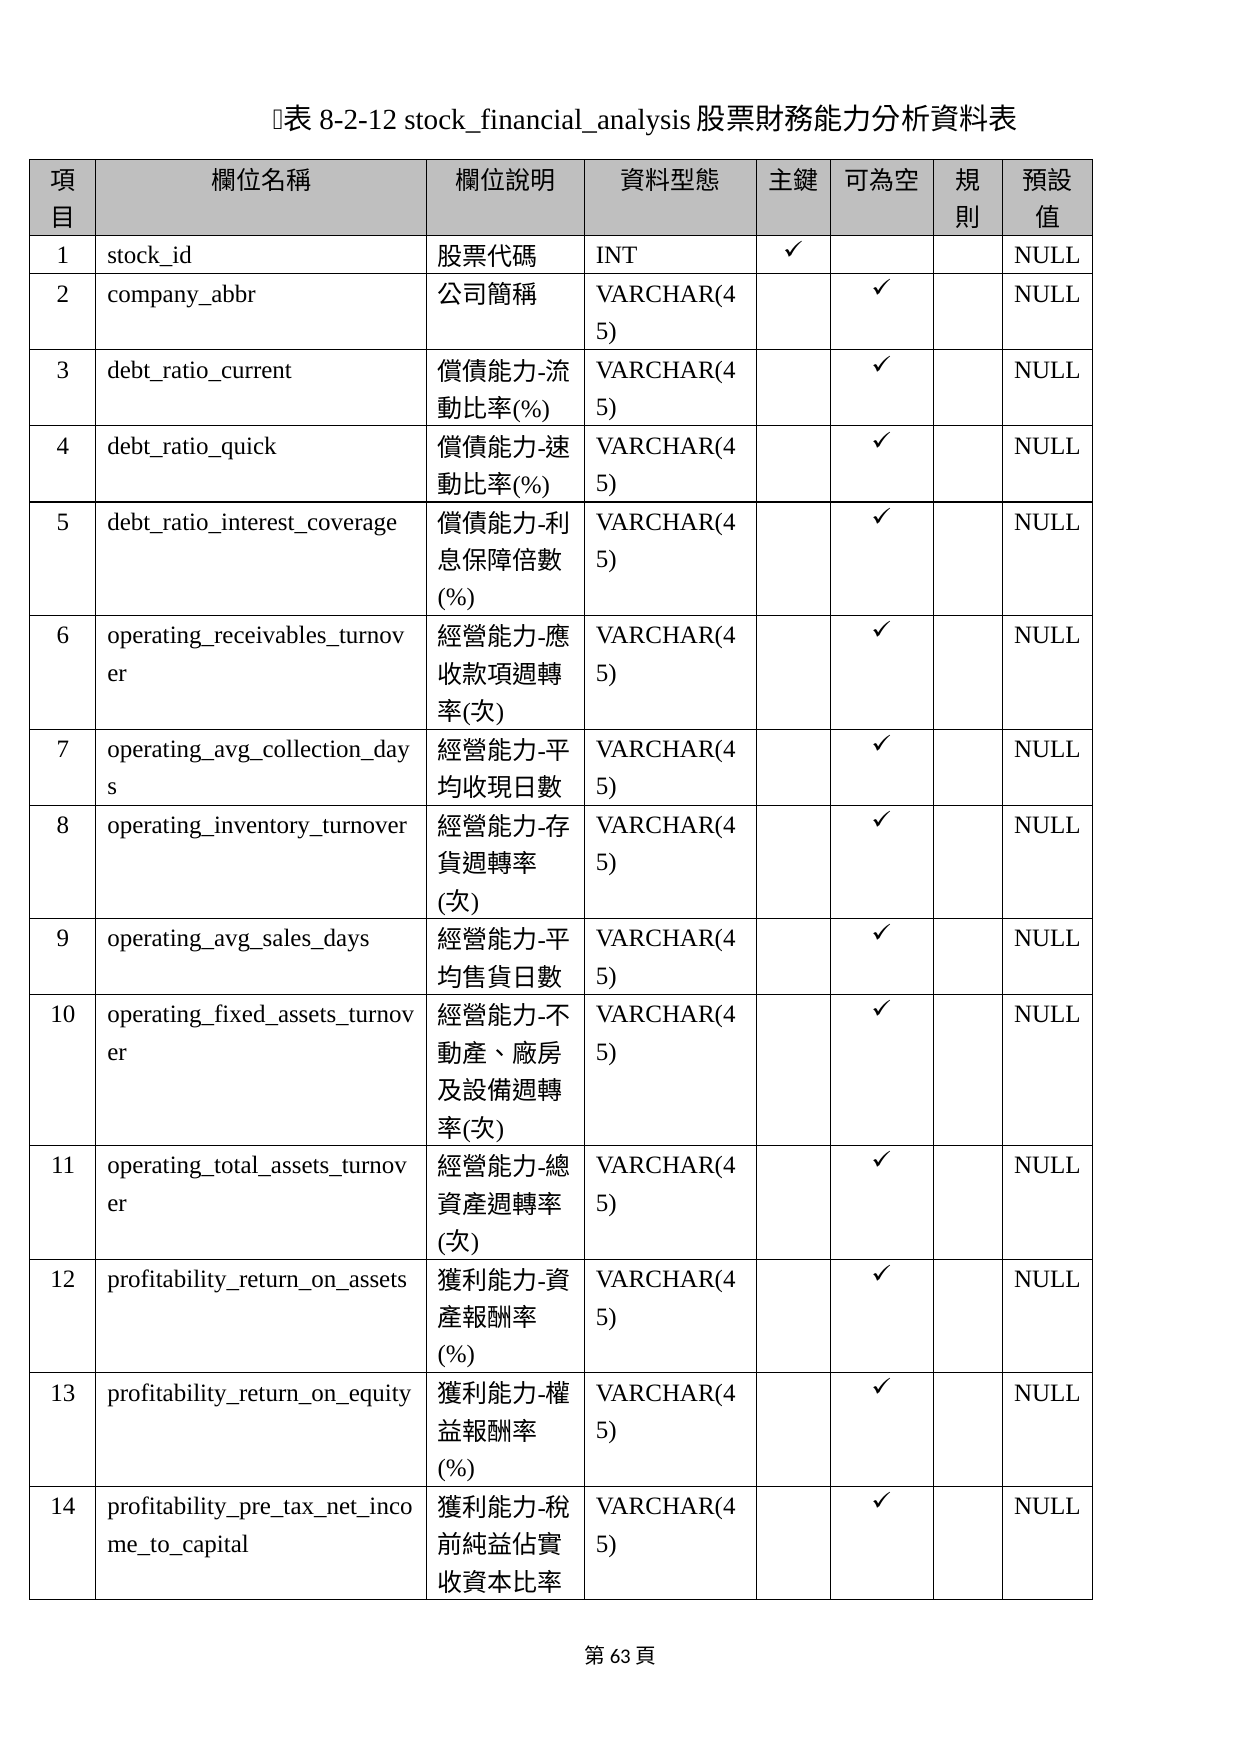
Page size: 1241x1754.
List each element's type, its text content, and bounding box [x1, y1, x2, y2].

table_header 可為空 [831, 160, 933, 235]
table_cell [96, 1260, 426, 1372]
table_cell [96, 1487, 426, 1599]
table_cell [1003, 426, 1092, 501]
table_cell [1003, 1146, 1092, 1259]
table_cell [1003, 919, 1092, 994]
table_cell 3 [30, 350, 95, 425]
table_cell 4 [30, 426, 95, 501]
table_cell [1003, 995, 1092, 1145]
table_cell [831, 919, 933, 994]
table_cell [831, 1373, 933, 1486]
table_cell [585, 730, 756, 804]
table_cell [831, 350, 933, 425]
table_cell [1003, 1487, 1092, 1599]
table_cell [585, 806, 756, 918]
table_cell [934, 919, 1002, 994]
table_cell INT [585, 236, 756, 273]
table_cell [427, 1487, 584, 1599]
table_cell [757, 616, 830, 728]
table_cell [757, 236, 830, 273]
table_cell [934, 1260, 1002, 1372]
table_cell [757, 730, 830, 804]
table_cell [831, 236, 933, 273]
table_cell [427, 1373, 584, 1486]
table_cell 1 [30, 236, 95, 273]
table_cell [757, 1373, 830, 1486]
table_cell NULL [1003, 236, 1092, 273]
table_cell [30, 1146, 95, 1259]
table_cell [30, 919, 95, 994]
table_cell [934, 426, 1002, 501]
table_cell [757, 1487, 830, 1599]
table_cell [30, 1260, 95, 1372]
table_cell VARCHAR(45) [585, 350, 756, 425]
table_cell 公司簡稱 [427, 274, 584, 349]
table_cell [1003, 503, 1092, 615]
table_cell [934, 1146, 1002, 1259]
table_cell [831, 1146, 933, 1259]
table_header 規則 [934, 160, 1002, 235]
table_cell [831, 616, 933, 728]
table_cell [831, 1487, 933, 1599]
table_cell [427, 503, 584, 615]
table_cell VARCHAR(45) [585, 274, 756, 349]
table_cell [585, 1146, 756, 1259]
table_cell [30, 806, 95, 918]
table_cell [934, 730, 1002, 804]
table_cell company_abbr [96, 274, 426, 349]
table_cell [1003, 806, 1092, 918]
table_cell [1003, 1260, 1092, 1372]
table_cell [934, 274, 1002, 349]
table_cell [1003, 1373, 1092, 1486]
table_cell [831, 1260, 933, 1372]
table_cell [757, 350, 830, 425]
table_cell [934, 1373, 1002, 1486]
table_cell debt_ratio_current [96, 350, 426, 425]
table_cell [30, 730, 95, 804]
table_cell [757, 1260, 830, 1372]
table_cell 償債能力-速動比率(%) [427, 426, 584, 501]
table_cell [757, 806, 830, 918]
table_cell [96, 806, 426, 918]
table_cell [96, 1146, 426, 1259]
table_cell 償債能力-流動比率(%) [427, 350, 584, 425]
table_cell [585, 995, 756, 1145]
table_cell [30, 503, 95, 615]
table_cell 2 [30, 274, 95, 349]
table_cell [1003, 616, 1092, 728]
table_header 項目 [30, 160, 95, 235]
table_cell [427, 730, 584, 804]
table_cell [934, 350, 1002, 425]
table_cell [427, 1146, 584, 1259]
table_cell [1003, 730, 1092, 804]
table_cell [757, 426, 830, 501]
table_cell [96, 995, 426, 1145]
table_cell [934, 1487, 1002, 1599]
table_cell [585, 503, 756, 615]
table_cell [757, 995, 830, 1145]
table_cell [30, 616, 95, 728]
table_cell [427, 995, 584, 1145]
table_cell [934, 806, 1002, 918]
table_cell [831, 274, 933, 349]
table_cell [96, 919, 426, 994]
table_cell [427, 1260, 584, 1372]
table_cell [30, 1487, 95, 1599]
table_cell [831, 426, 933, 501]
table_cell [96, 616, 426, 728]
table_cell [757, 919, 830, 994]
table_header 資料型態 [585, 160, 756, 235]
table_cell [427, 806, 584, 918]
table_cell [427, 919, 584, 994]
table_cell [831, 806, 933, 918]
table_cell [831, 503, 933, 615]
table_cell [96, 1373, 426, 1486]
table_cell [757, 274, 830, 349]
table_header 欄位名稱 [96, 160, 426, 235]
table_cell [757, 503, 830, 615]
table_cell NULL [1003, 274, 1092, 349]
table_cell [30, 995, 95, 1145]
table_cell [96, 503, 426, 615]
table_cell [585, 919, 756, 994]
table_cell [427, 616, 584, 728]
table_cell debt_ratio_quick [96, 426, 426, 501]
table_cell 股票代碼 [427, 236, 584, 273]
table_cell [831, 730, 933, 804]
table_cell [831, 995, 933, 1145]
table_header 預設值 [1003, 160, 1092, 235]
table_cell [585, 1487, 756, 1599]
table_cell VARCHAR(45) [585, 426, 756, 501]
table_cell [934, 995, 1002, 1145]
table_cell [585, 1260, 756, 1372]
table_cell NULL [1003, 350, 1092, 425]
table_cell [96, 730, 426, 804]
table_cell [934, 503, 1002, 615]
table_cell [934, 236, 1002, 273]
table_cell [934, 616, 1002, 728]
table_cell stock_id [96, 236, 426, 273]
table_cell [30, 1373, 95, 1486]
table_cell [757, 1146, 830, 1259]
table_header 主鍵 [757, 160, 830, 235]
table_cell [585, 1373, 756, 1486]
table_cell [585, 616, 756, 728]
table_header 欄位說明 [427, 160, 584, 235]
